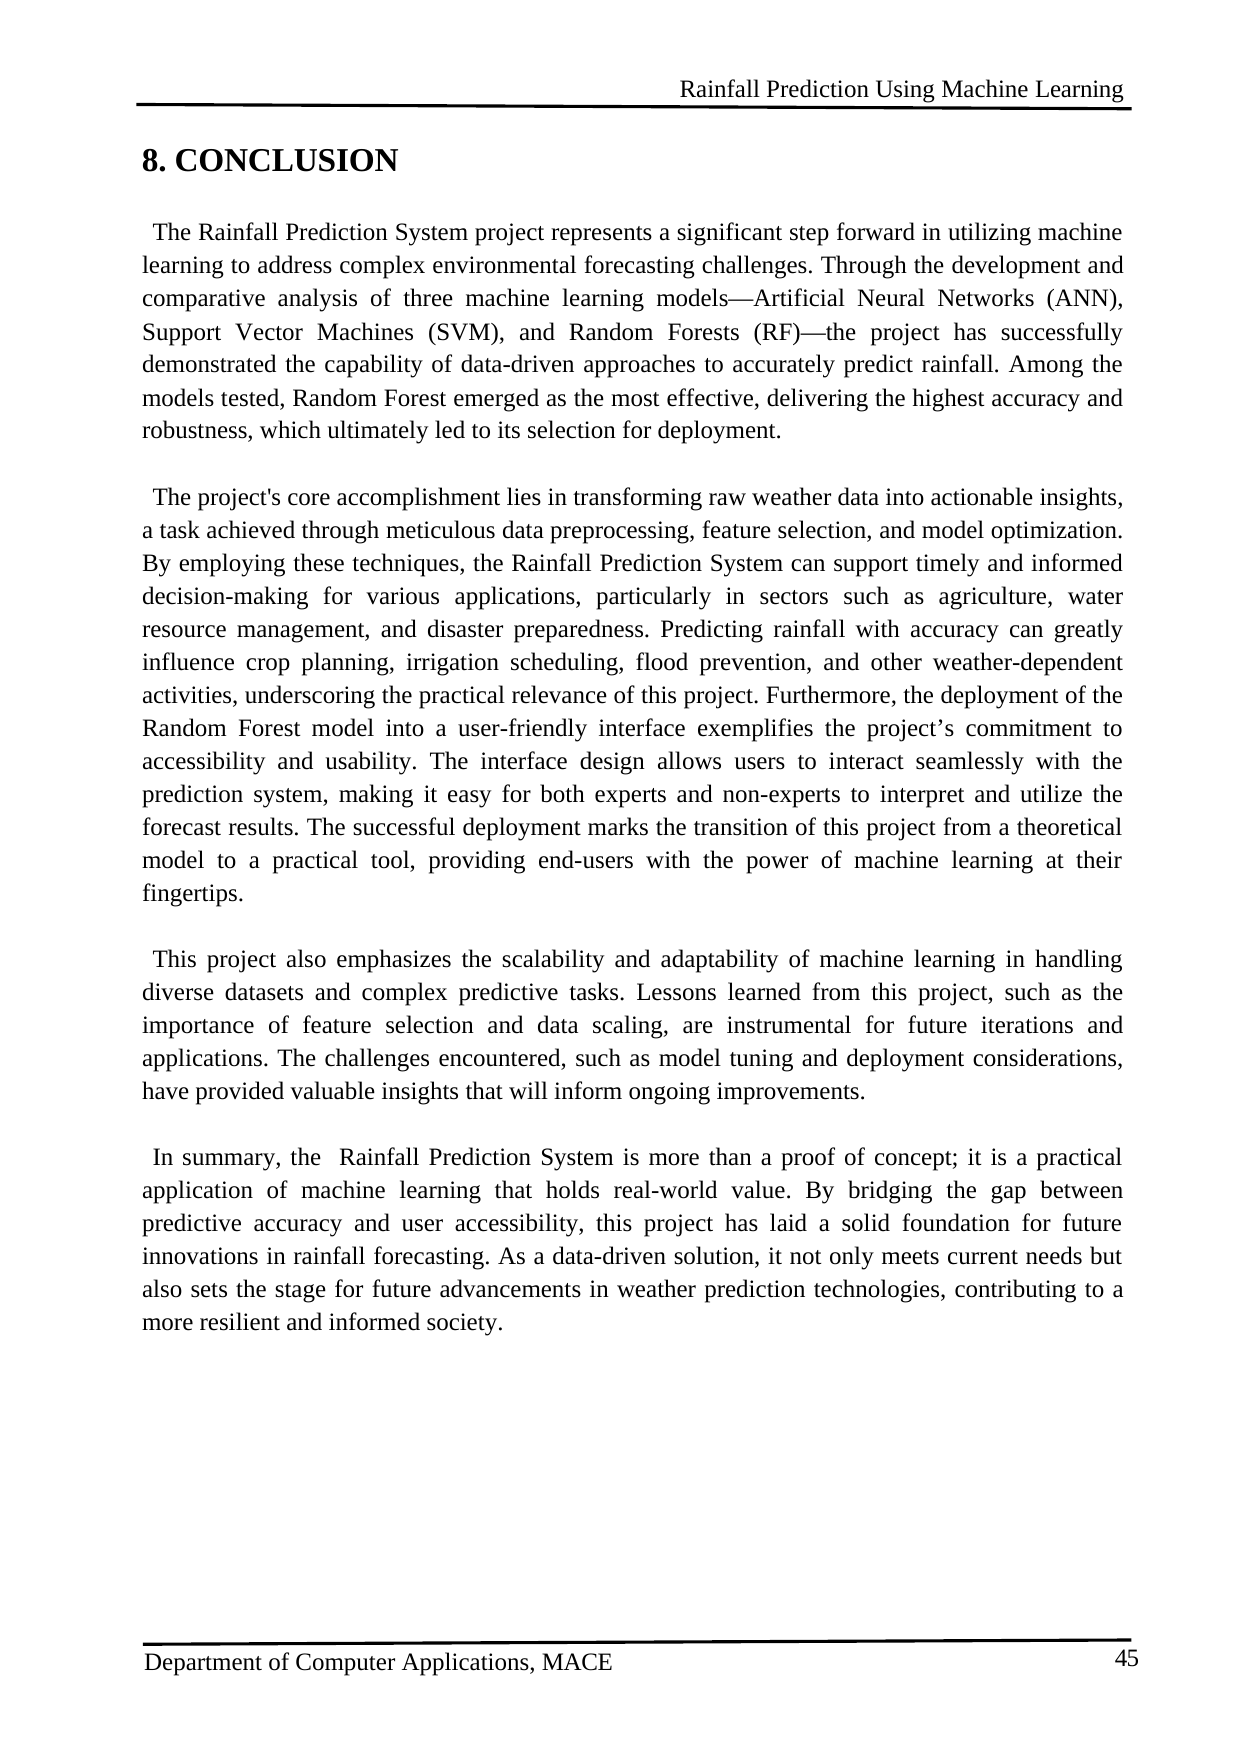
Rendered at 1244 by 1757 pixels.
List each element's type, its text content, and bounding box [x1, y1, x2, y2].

text The Rainfall Prediction System project represents a significant step forward in utilizing machine learning to address complex environmental forecasting challenges. Through the development and comparative analysis of three machine learning models—Artificial Neural Networks (ANN), Support Vector Machines (SVM), and Random Forests (RF)—the project has successfully demonstrated the capability of data-driven approaches to accurately predict rainfall. Among the models tested, Random Forest emerged as the most effective, delivering the highest accuracy and robustness, which ultimately led to its selection for deployment. [142, 217, 1124, 444]
text In summary, the Rainfall Prediction System is more than a proof of concept; it is a practical application of machine learning that holds real-world value. By bridging the gap between predictive accuracy and user accessibility, this project has laid a solid foundation for future innovations in rainfall forecasting. As a data-driven solution, it not only meets current needs but also sets the stage for future advancements in weather prediction technologies, contributing to a more resilient and informed society. [142, 1142, 1124, 1336]
text The project's core accomplishment lies in transforming raw weather data into actionable insights, a task achieved through meticulous data preprocessing, feature selection, and model optimization. By employing these techniques, the Rainfall Prediction System can support timely and informed decision-making for various applications, particularly in sectors such as agriculture, water resource management, and disaster preparedness. Predicting rainfall with accuracy can greatly influence crop planning, irrigation scheduling, flood prevention, and other weather-dependent activities, underscoring the practical relevance of this project. Furthermore, the deployment of the Random Forest model into a user-friendly interface exemplifies the project’s commitment to accessibility and usability. The interface design allows users to interact seamlessly with the prediction system, making it easy for both experts and non-experts to interpret and utilize the forecast results. The successful deployment marks the transition of this project from a theoretical model to a practical tool, providing end-users with the power of machine learning at their fingertips. [142, 482, 1124, 907]
subtitle 8. CONCLUSION [142, 140, 1177, 179]
text This project also emphasizes the scalability and adaptability of machine learning in handling diverse datasets and complex predictive tasks. Lessons learned from this project, such as the importance of feature selection and data scaling, are instrumental for future iterations and applications. The challenges encountered, such as model tuning and deployment considerations, have provided valuable insights that will inform ongoing improvements. [142, 944, 1124, 1105]
